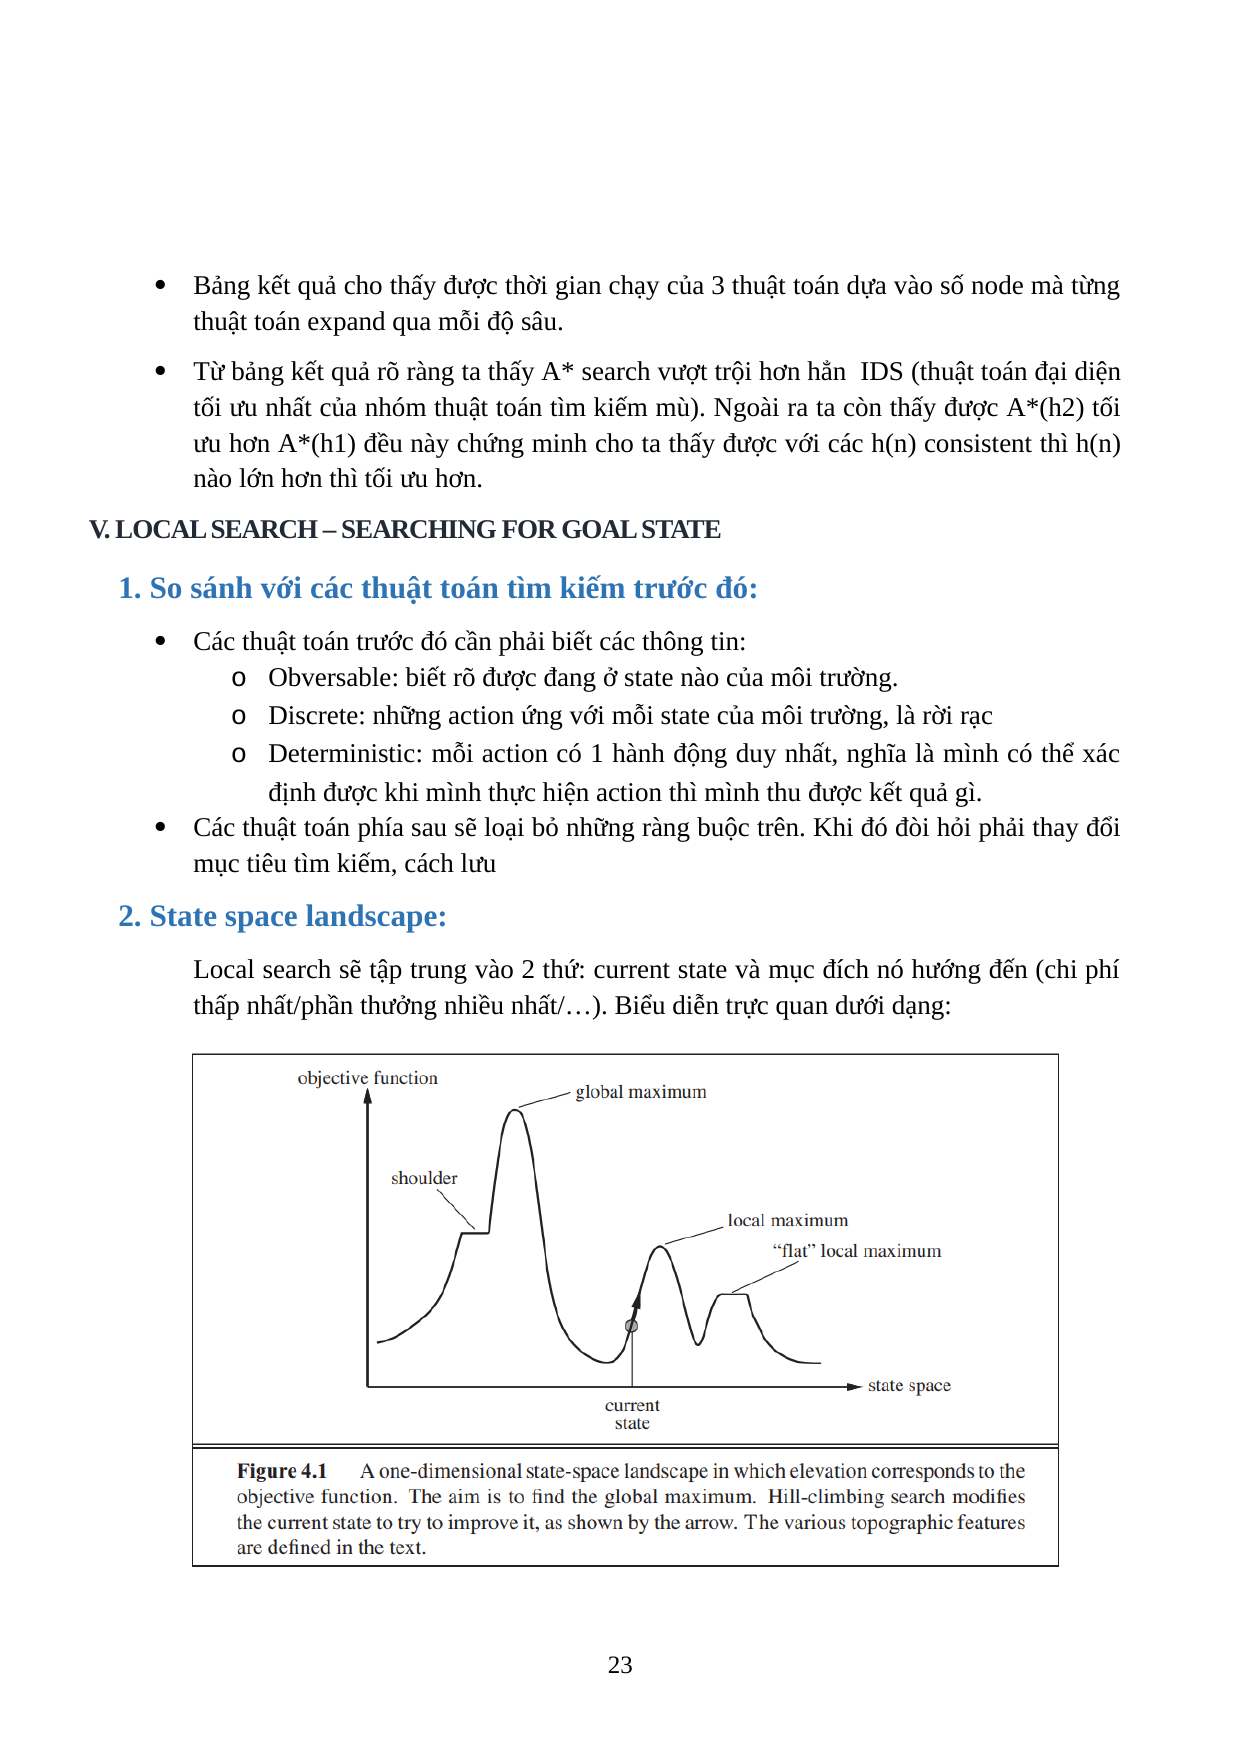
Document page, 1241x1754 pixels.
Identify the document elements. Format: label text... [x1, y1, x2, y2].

title V. LOCAL SEARCH – SEARCHING FOR GOAL STATE [88, 513, 1122, 544]
list Các thuật toán phía sau sẽ loại bỏ những ràng buộc trên. Khi đó đòi hỏi phải thay đổi mục tiêu tìm kiếm, cách lưu [156, 811, 1122, 878]
list Obversable: biết rõ được đang ở state nào của môi trường. [231, 661, 1122, 694]
list Các thuật toán trước đó cần phải biết các thông tin: [156, 625, 1122, 656]
list Bảng kết quả cho thấy được thời gian chạy của 3 thuật toán dựa vào số node mà từng thuật toán expand qua mỗi độ sâu. [156, 269, 1122, 336]
list Discrete: những action ứng với mỗi state của môi trường, là rời rạc [231, 699, 1122, 733]
list Từ bảng kết quả rõ ràng ta thấy A* search vượt trội hơn hẳn IDS (thuật toán đại diện tối ưu nhất của nhóm thuật toán tìm kiếm mù). Ngoài ra ta còn thấy được A*(h2) tối ưu hơn A*(h1) đều này chứng minh cho ta thấy được với các h(n) consistent thì h(n) nào lớn hơn thì tối ưu hơn. [156, 355, 1122, 494]
subtitle 1. So sánh với các thuật toán tìm kiếm trước đó: [118, 569, 1122, 605]
list Deterministic: mỗi action có 1 hành động duy nhất, nghĩa là mình có thể xác định được khi mình thực hiện action thì mình thu được kết quả gì. [231, 738, 1122, 807]
picture [147, 1031, 1093, 1593]
subtitle 2. State space landscape: [118, 897, 1122, 933]
text Local search sẽ tập trung vào 2 thứ: current state và mục đích nó hướng đến (chi phí thấp nhất/phần thưởng nhiều nhất/…). Biểu diễn trực quan dưới dạng: [193, 953, 1122, 1020]
